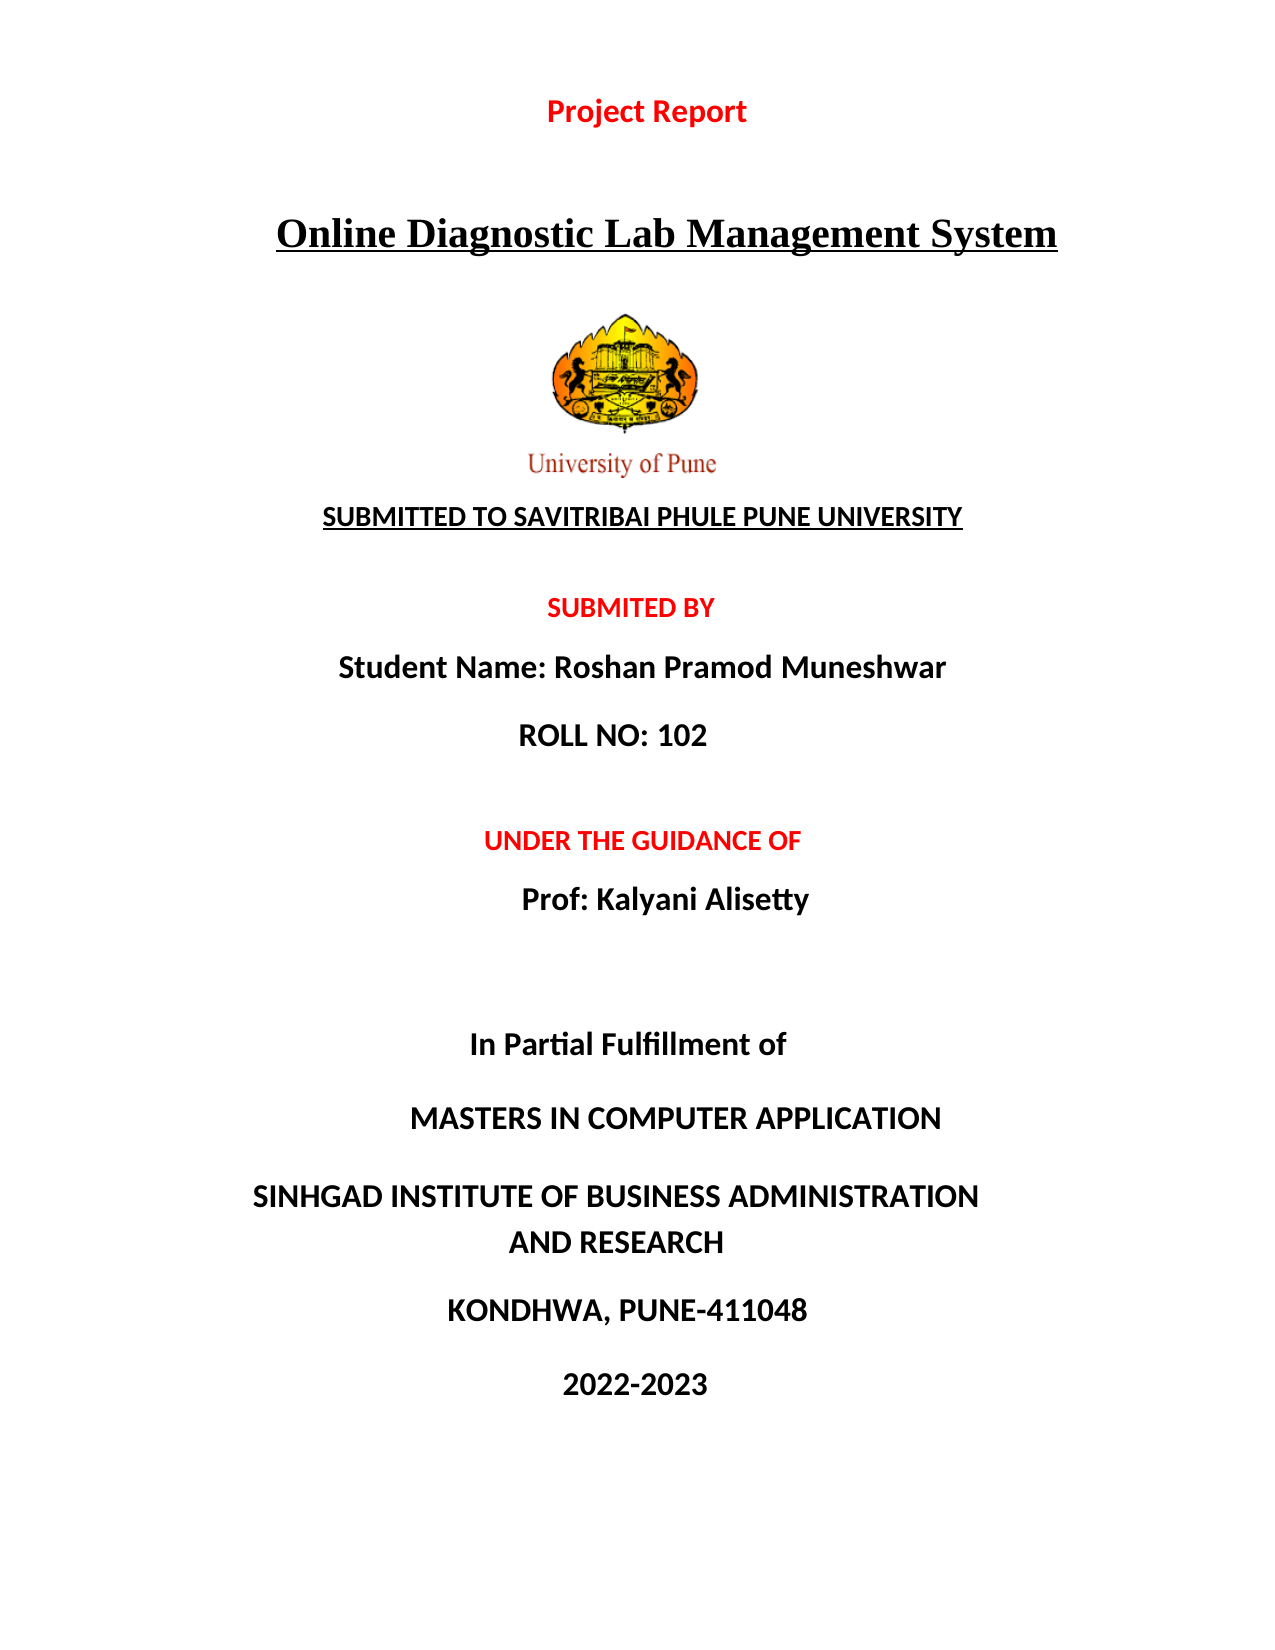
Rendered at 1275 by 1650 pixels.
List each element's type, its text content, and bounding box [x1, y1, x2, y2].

text SUBMITED BY [284, 589, 977, 625]
text KONDHWA, PUNE-411048 [222, 1289, 1181, 1330]
text ROLL NO: 102 [89, 713, 1137, 754]
text UNDER THE GUIDANCE OF [308, 822, 977, 857]
text Project Report [308, 90, 986, 131]
text Prof: Kalyani Alisetty [89, 878, 1242, 919]
text SINHGAD INSTITUTE OF BUSINESS ADMINISTRATION AND RESEARCH [222, 1175, 1011, 1262]
text SUBMITTED TO SAVITRIBAI PHULE PUNE UNIVERSITY [308, 323, 977, 533]
text In Partial Fulfillment of [325, 1023, 879, 1064]
picture [527, 313, 717, 478]
text Online Diagnostic Lab Management System [89, 209, 1245, 257]
text MASTERS IN COMPUTER APPLICATION [325, 1097, 1004, 1138]
text Student Name: Roshan Pramod Muneshwar [89, 646, 1196, 687]
text 2022-2023 [222, 1363, 1048, 1403]
